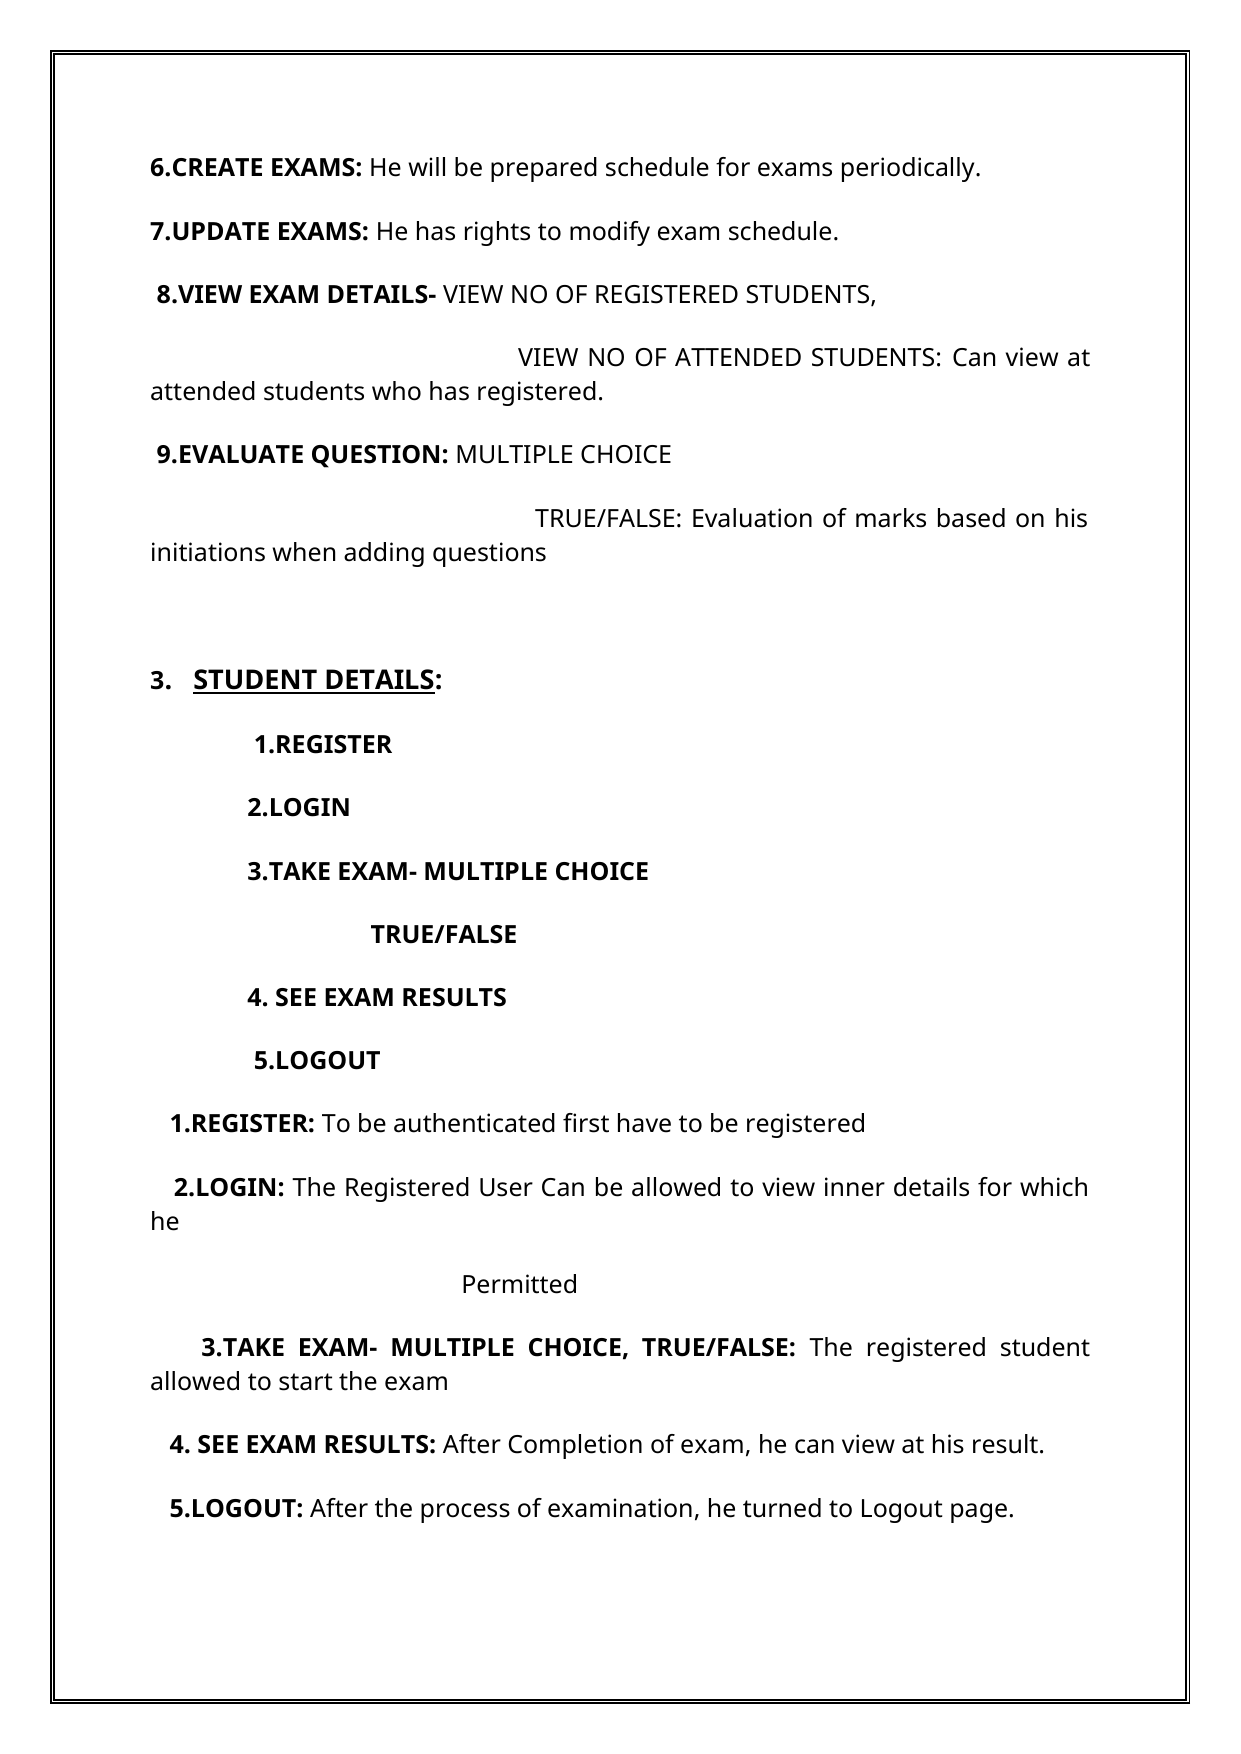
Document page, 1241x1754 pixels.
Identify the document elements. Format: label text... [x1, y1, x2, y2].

text 2.LOGIN [150, 790, 1090, 824]
text 8.VIEW EXAM DETAILS- VIEW NO OF REGISTERED STUDENTS, [150, 276, 1090, 311]
text Permitted [150, 1267, 1090, 1301]
text 9.EVALUATE QUESTION: MULTIPLE CHOICE [150, 437, 1090, 471]
text 7.UPDATE EXAMS: He has rights to modify exam schedule. [150, 213, 1090, 247]
text 2.LOGIN: The Registered User Can be allowed to view inner details for which he [150, 1169, 1090, 1237]
text 5.LOGOUT: After the process of examination, he turned to Logout page. [150, 1490, 1090, 1524]
text 3.TAKE EXAM- MULTIPLE CHOICE, TRUE/FALSE: The registered student allowed to start the exam [150, 1330, 1090, 1398]
text 1.REGISTER: To be authenticated first have to be registered [150, 1106, 1090, 1140]
text 3. STUDENT DETAILS: [150, 661, 1090, 698]
text TRUE/FALSE [150, 916, 1090, 951]
text 6.CREATE EXAMS: He will be prepared schedule for exams periodically. [150, 150, 1090, 184]
text 3.TAKE EXAM- MULTIPLE CHOICE [150, 853, 1090, 887]
text 5.LOGOUT [150, 1043, 1090, 1077]
text TRUE/FALSE: Evaluation of marks based on his initiations when adding questions [150, 500, 1090, 568]
text 4. SEE EXAM RESULTS: After Completion of exam, he can view at his result. [150, 1427, 1090, 1461]
text 1.REGISTER [150, 727, 1090, 761]
text VIEW NO OF ATTENDED STUDENTS: Can view at attended students who has registered. [150, 340, 1090, 408]
text 4. SEE EXAM RESULTS [150, 980, 1090, 1014]
